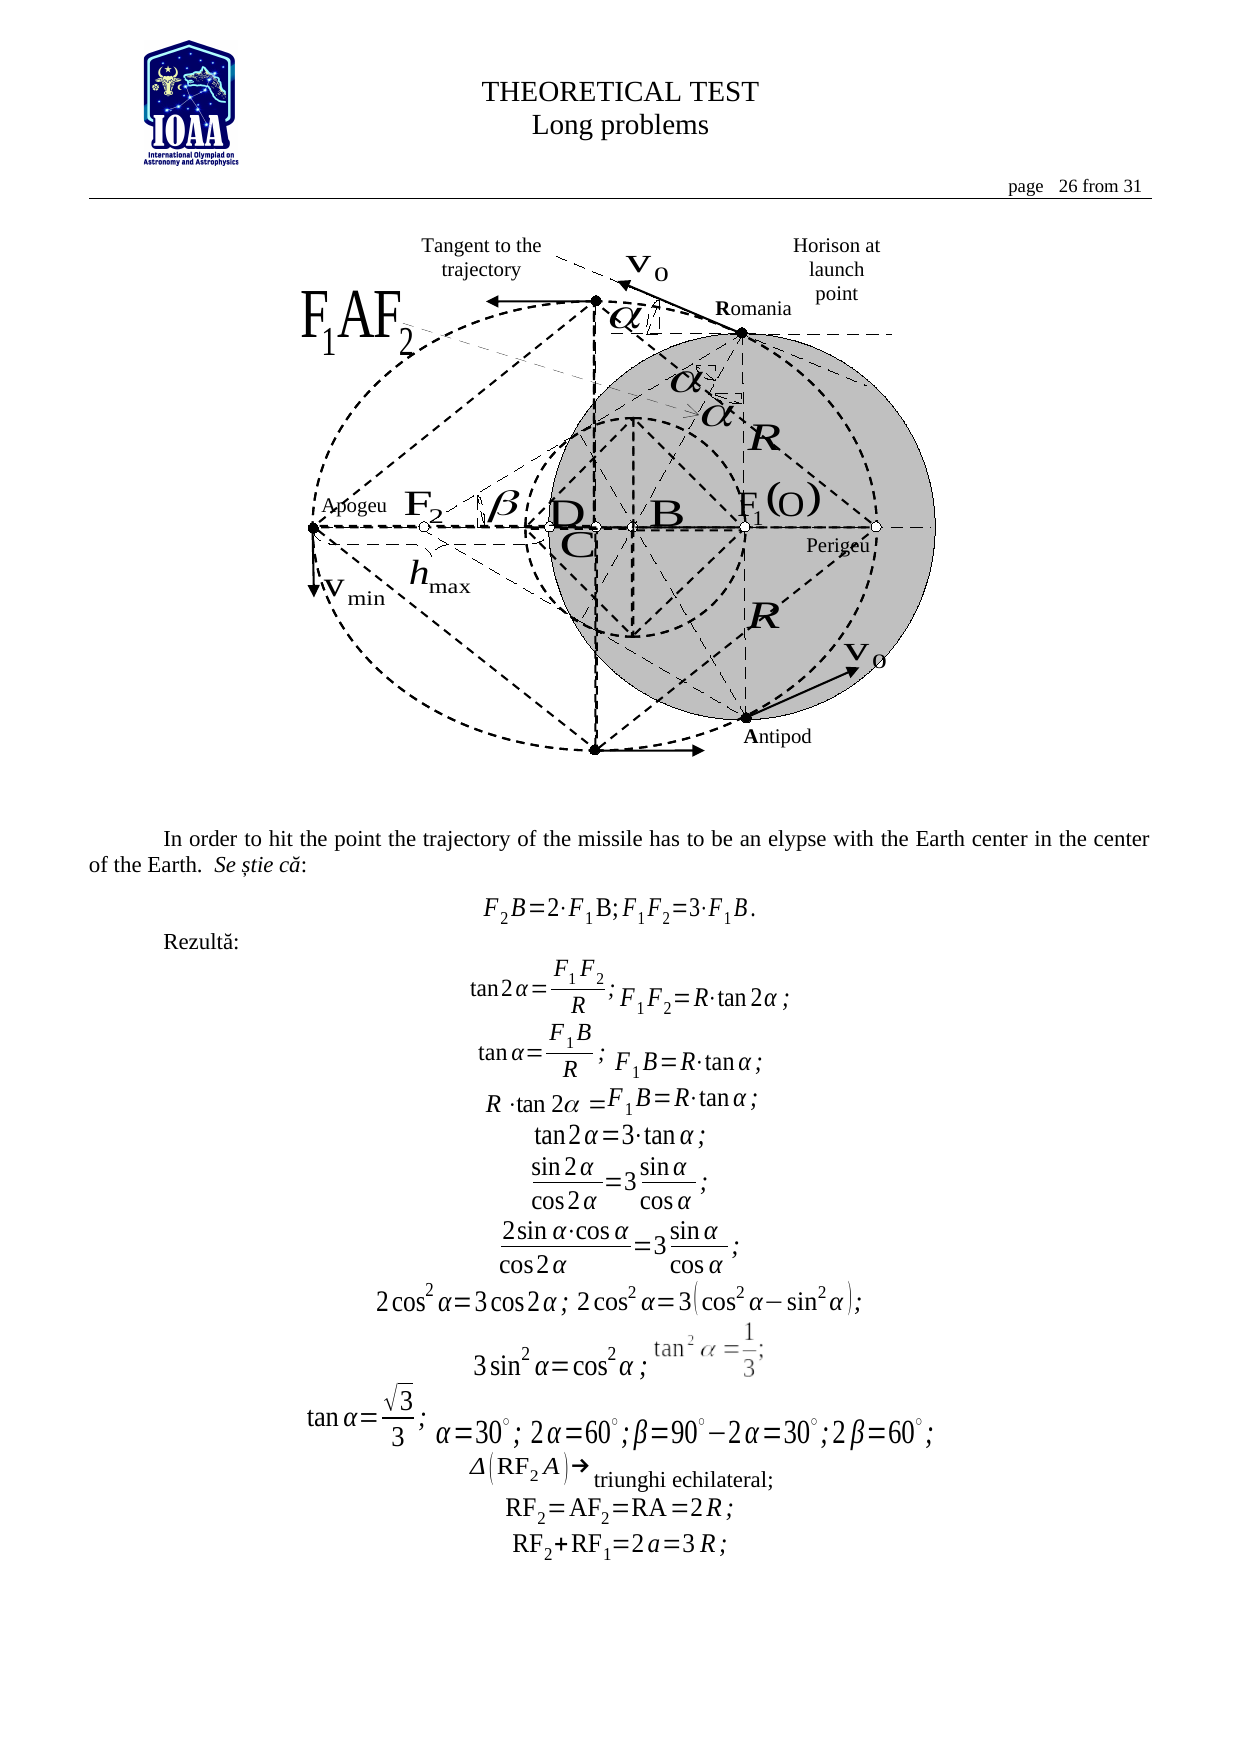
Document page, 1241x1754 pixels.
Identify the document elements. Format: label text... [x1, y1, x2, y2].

text triunghi echilateral; [89, 1451, 1152, 1492]
picture [143, 40, 239, 166]
text Rezultă: [89, 928, 1152, 954]
text In order to hit the point the trajectory of the missile has to be an elypse with the Earth center in the center of the Earth. Se știe că: [89, 825, 1152, 892]
